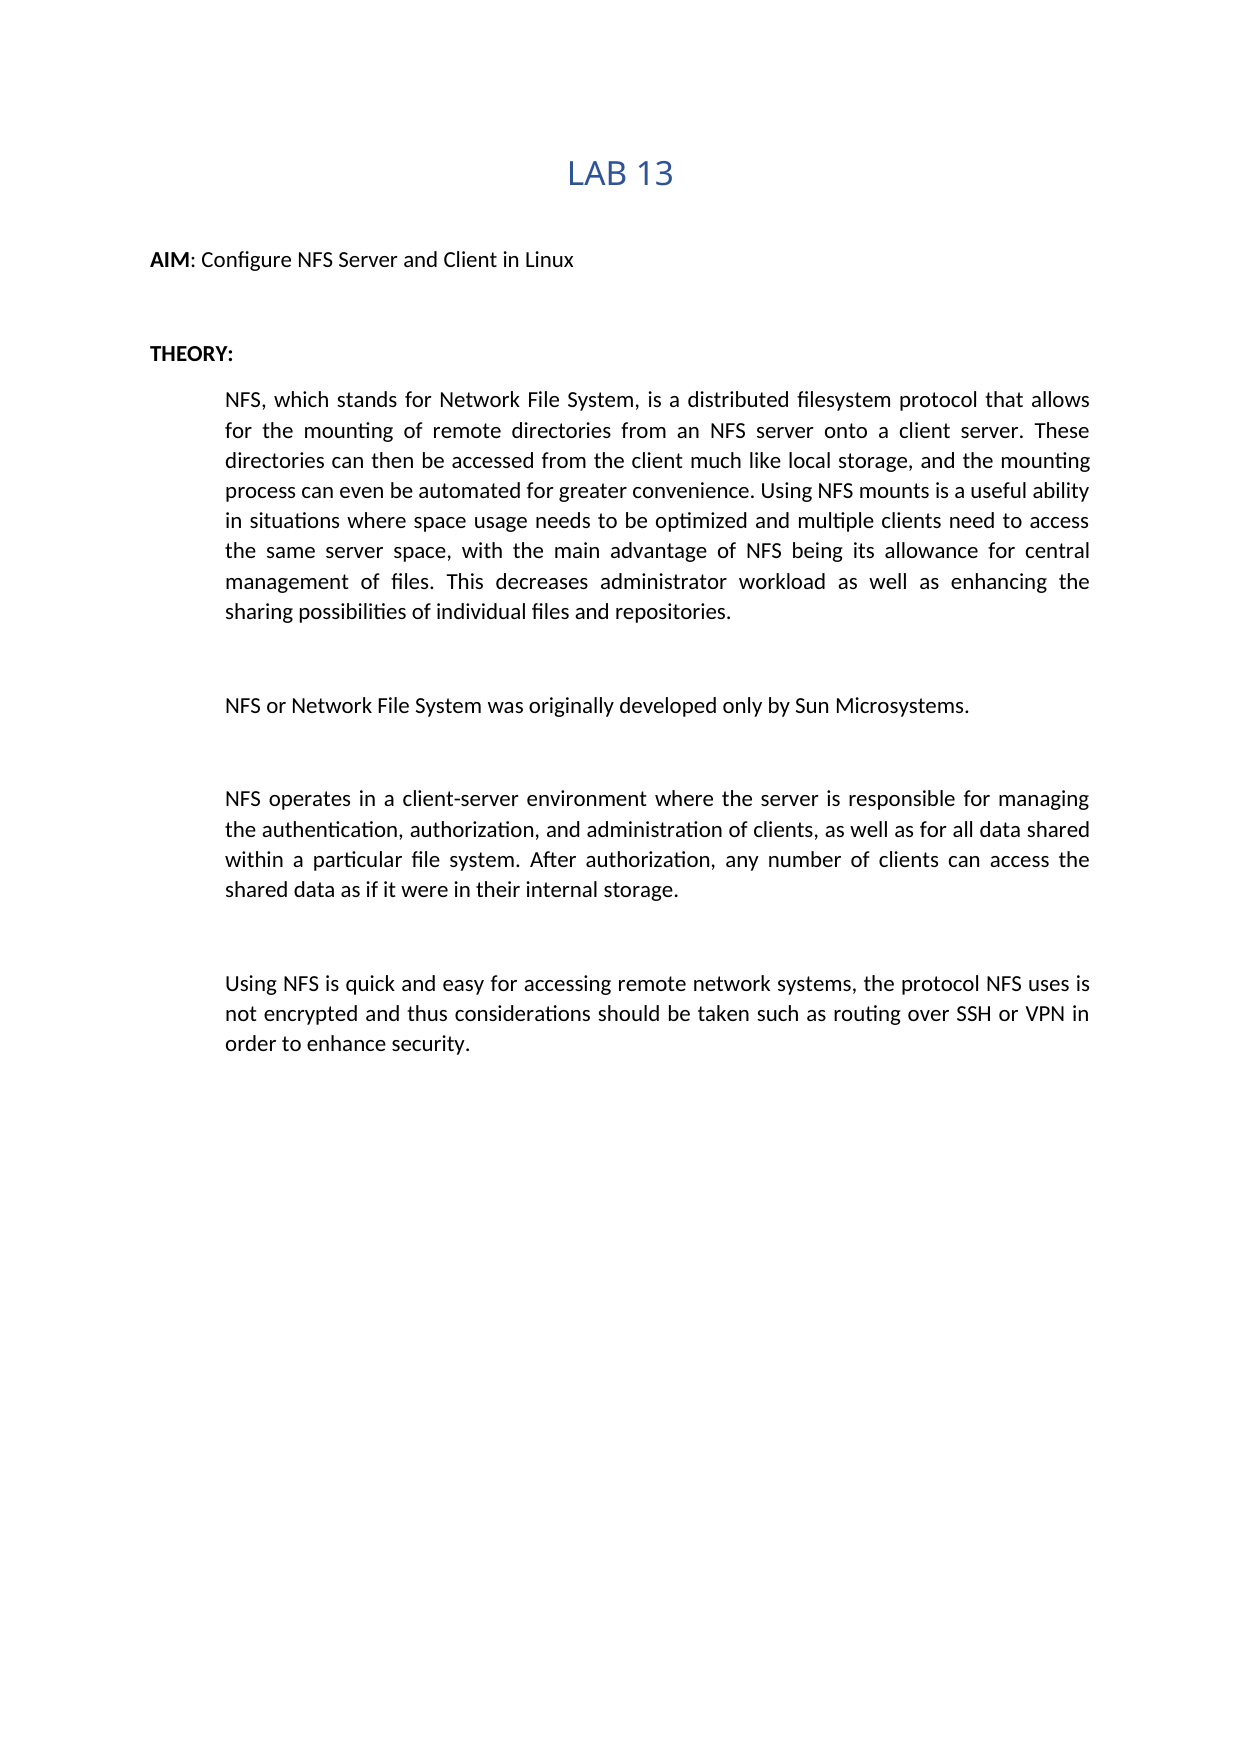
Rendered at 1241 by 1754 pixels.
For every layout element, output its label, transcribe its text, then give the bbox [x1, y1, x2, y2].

text NFS operates in a client-server environment where the server is responsible for managing the authentication, authorization, and administration of clients, as well as for all data shared within a particular file system. After authorization, any number of clients can access the shared data as if it were in their internal storage. [225, 784, 1090, 903]
text THEORY: [150, 339, 1090, 367]
text Using NFS is quick and easy for accessing remote network systems, the protocol NFS uses is not encrypted and thus considerations should be taken such as routing over SSH or VPN in order to enhance security. [225, 969, 1090, 1057]
text NFS, which stands for Network File System, is a distributed filesystem protocol that allows for the mounting of remote directories from an NFS server onto a client server. These directories can then be accessed from the client much like local storage, and the mounting process can even be automated for greater convenience. Using NFS mounts is a useful ability in situations where space usage needs to be optimized and multiple clients need to access the same server space, with the main advantage of NFS being its allowance for central management of files. This decreases administrator workload as well as enhancing the sharing possibilities of individual files and repositories. [225, 386, 1090, 625]
text NFS or Network File System was originally developed only by Sun Microsystems. [225, 691, 1090, 719]
text AIM: Configure NFS Server and Client in Linux [150, 245, 1090, 273]
subtitle LAB 13 [150, 150, 1090, 195]
